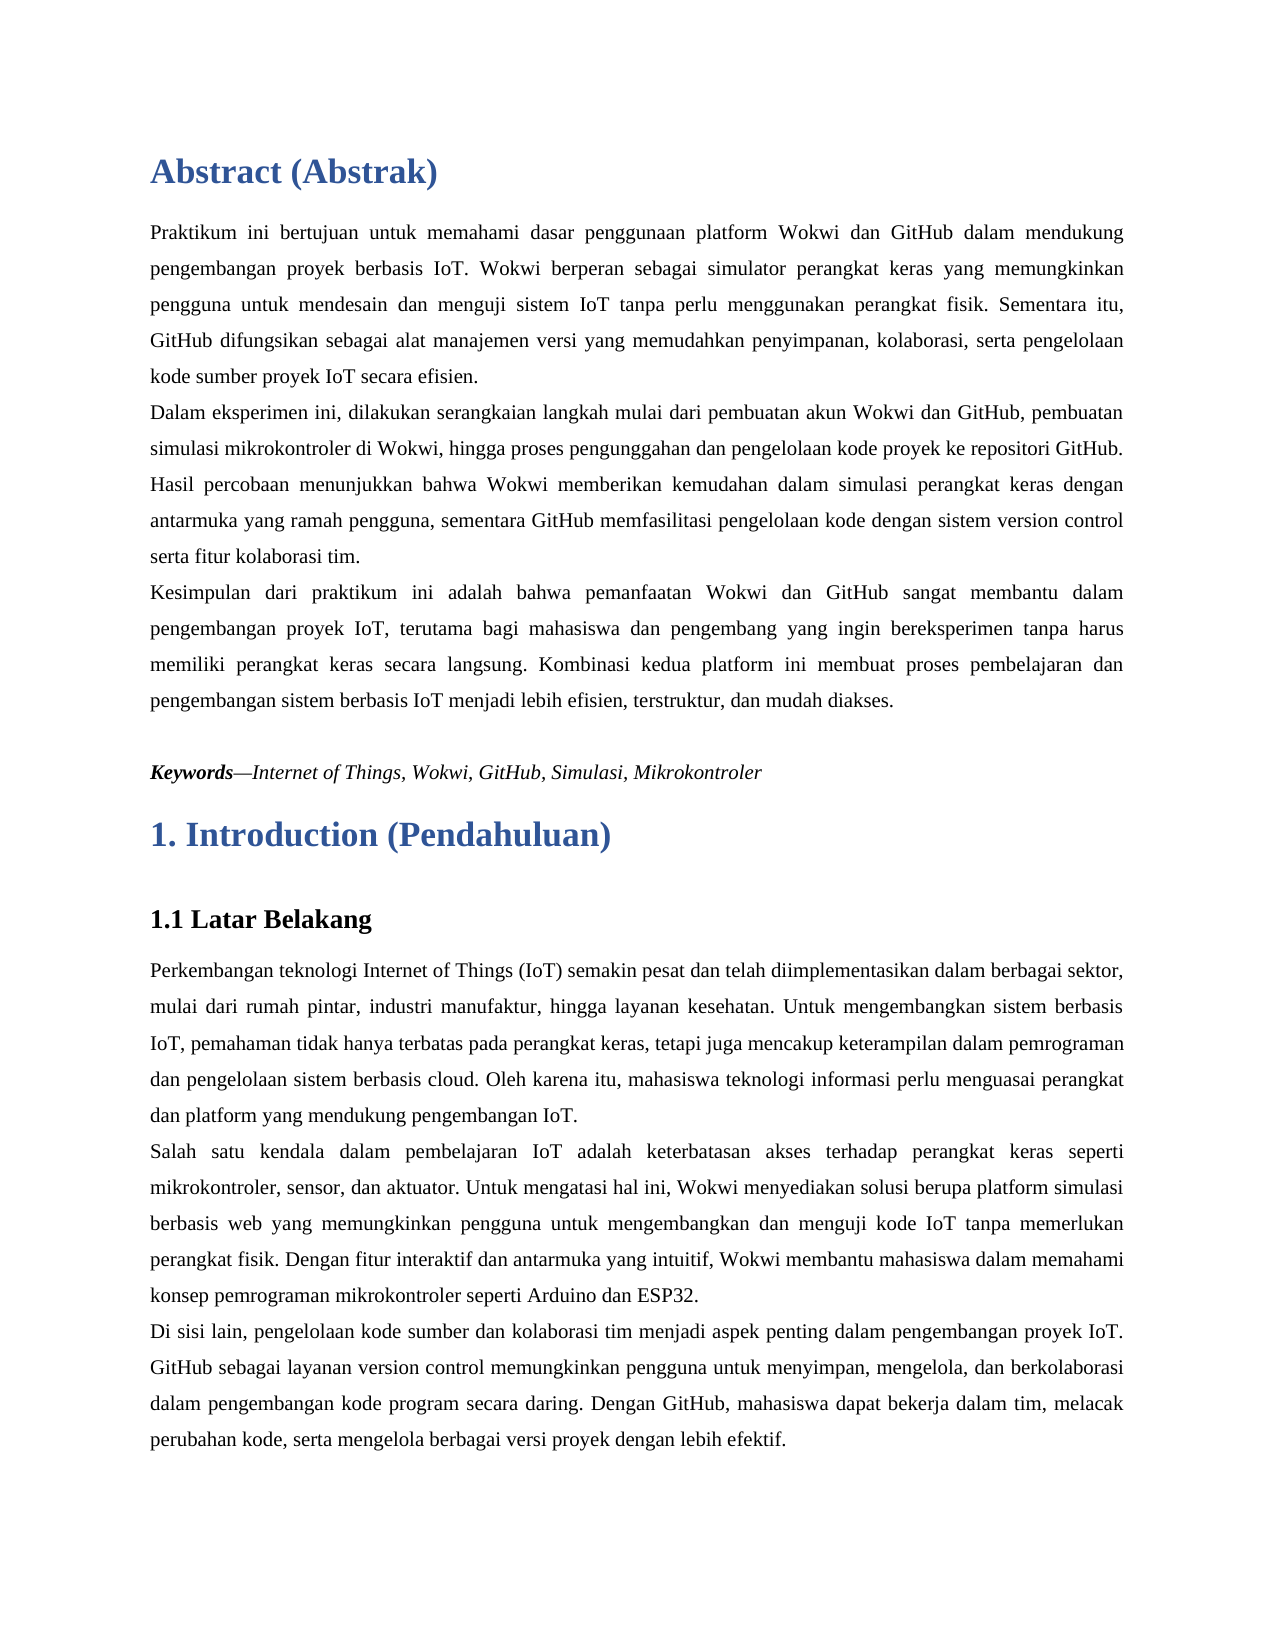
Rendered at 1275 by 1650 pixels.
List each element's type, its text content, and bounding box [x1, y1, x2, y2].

subtitle 1. Introduction (Pendahuluan) [150, 813, 1125, 854]
text Di sisi lain, pengelolaan kode sumber dan kolaborasi tim menjadi aspek penting dalam pengembangan proyek IoT. GitHub sebagai layanan version control memungkinkan pengguna untuk menyimpan, mengelola, dan berkolaborasi dalam pengembangan kode program secara daring. Dengan GitHub, mahasiswa dapat bekerja dalam tim, melacak perubahan kode, serta mengelola berbagai versi proyek dengan lebih efektif. [150, 1319, 1125, 1451]
subtitle 1.1 Latar Belakang [150, 903, 1125, 934]
text Salah satu kendala dalam pembelajaran IoT adalah keterbatasan akses terhadap perangkat keras seperti mikrokontroler, sensor, dan aktuator. Untuk mengatasi hal ini, Wokwi menyediakan solusi berupa platform simulasi berbasis web yang memungkinkan pengguna untuk mengembangkan dan menguji kode IoT tanpa memerlukan perangkat fisik. Dengan fitur interaktif dan antarmuka yang intuitif, Wokwi membantu mahasiswa dalam memahami konsep pemrograman mikrokontroler seperti Arduino dan ESP32. [150, 1138, 1125, 1307]
text Praktikum ini bertujuan untuk memahami dasar penggunaan platform Wokwi dan GitHub dalam mendukung pengembangan proyek berbasis IoT. Wokwi berperan sebagai simulator perangkat keras yang memungkinkan pengguna untuk mendesain dan menguji sistem IoT tanpa perlu menggunakan perangkat fisik. Sementara itu, GitHub difungsikan sebagai alat manajemen versi yang memudahkan penyimpanan, kolaborasi, serta pengelolaan kode sumber proyek IoT secara efisien. [150, 219, 1125, 388]
text Perkembangan teknologi Internet of Things (IoT) semakin pesat dan telah diimplementasikan dalam berbagai sektor, mulai dari rumah pintar, industri manufaktur, hingga layanan kesehatan. Untuk mengembangkan sistem berbasis IoT, pemahaman tidak hanya terbatas pada perangkat keras, tetapi juga mencakup keterampilan dalam pemrograman dan pengelolaan sistem berbasis cloud. Oleh karena itu, mahasiswa teknologi informasi perlu menguasai perangkat dan platform yang mendukung pengembangan IoT. [150, 958, 1125, 1127]
text Dalam eksperimen ini, dilakukan serangkaian langkah mulai dari pembuatan akun Wokwi dan GitHub, pembuatan simulasi mikrokontroler di Wokwi, hingga proses pengunggahan dan pengelolaan kode proyek ke repositori GitHub. Hasil percobaan menunjukkan bahwa Wokwi memberikan kemudahan dalam simulasi perangkat keras dengan antarmuka yang ramah pengguna, sementara GitHub memfasilitasi pengelolaan kode dengan sistem version control serta fitur kolaborasi tim. [150, 400, 1125, 568]
text Keywords—Internet of Things, Wokwi, GitHub, Simulasi, Mikrokontroler [150, 760, 1125, 784]
text Kesimpulan dari praktikum ini adalah bahwa pemanfaatan Wokwi dan GitHub sangat membantu dalam pengembangan proyek IoT, terutama bagi mahasiswa dan pengembang yang ingin bereksperimen tanpa harus memiliki perangkat keras secara langsung. Kombinasi kedua platform ini membuat proses pembelajaran dan pengembangan sistem berbasis IoT menjadi lebih efisien, terstruktur, dan mudah diakses. [150, 580, 1125, 712]
subtitle Abstract (Abstrak) [150, 150, 1125, 191]
